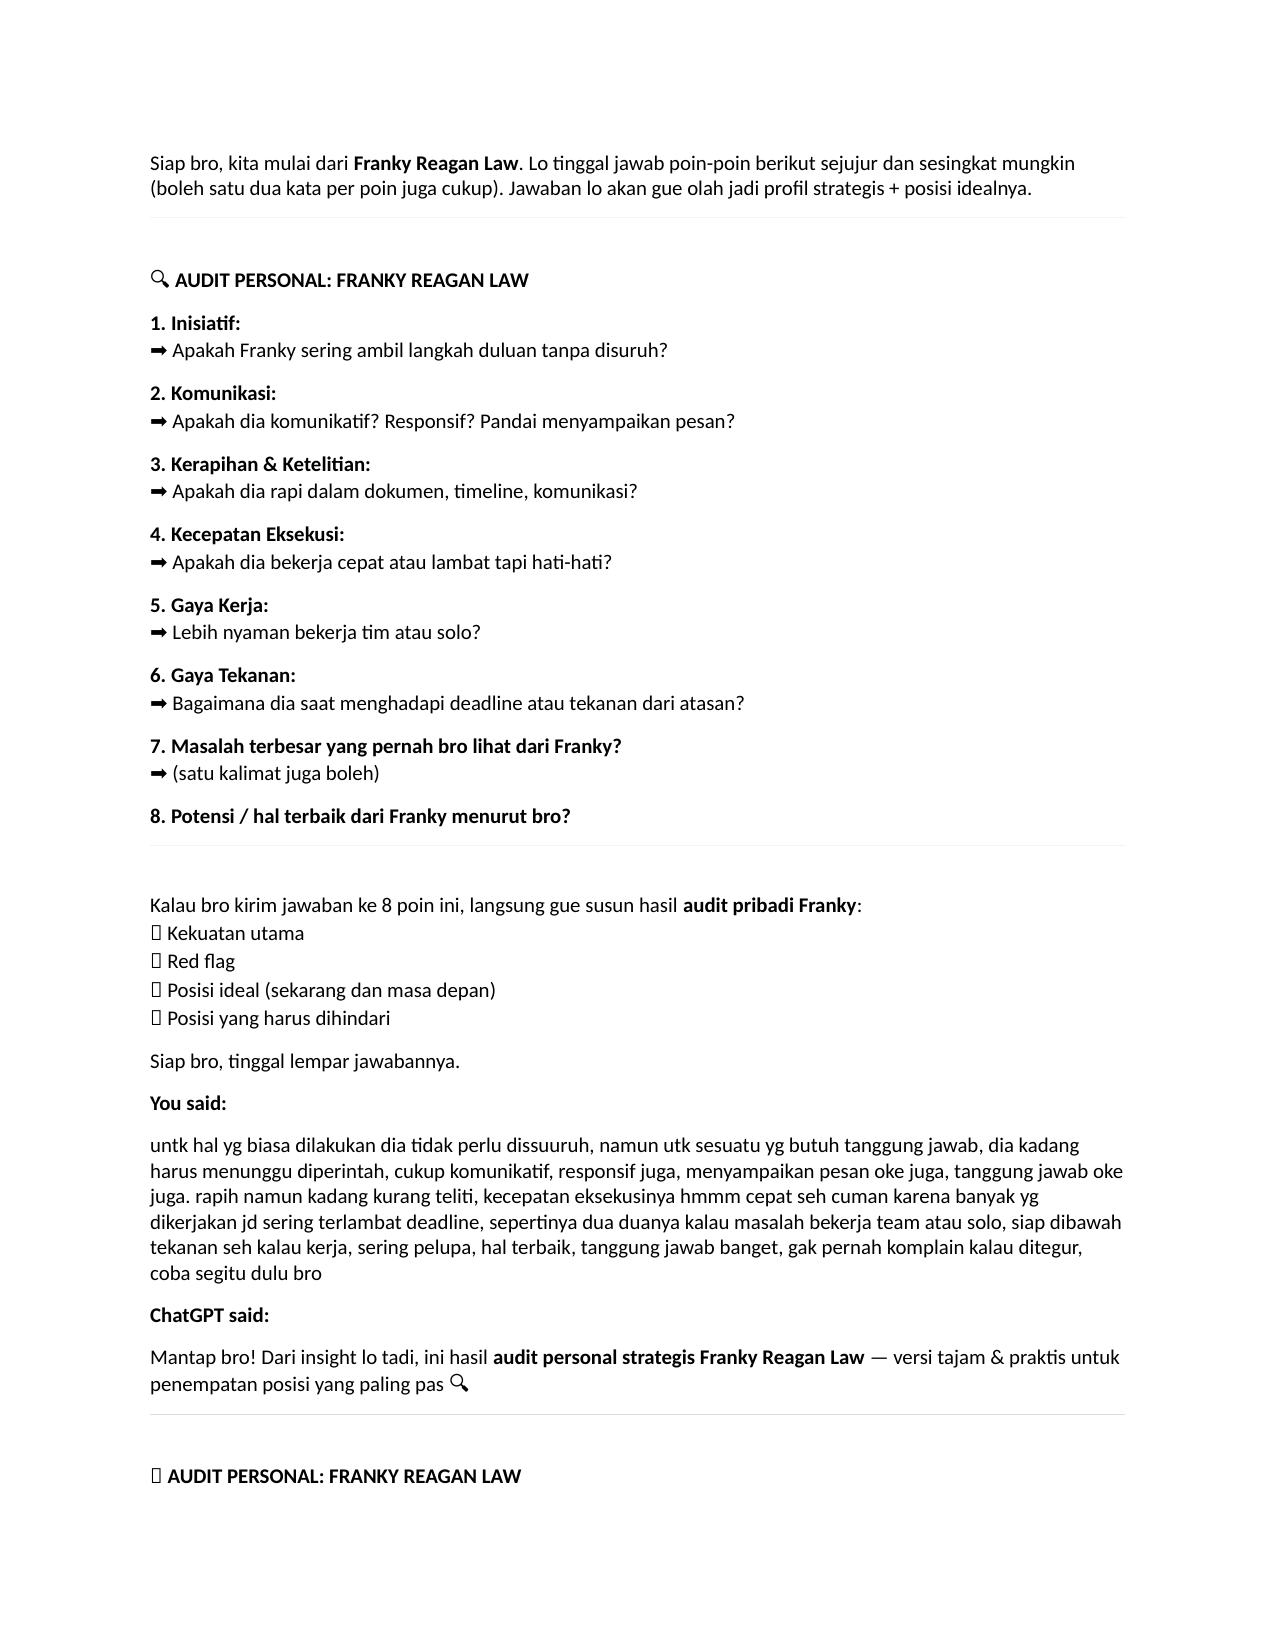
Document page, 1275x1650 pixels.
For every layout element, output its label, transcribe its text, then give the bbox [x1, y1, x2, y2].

text Siap bro, kita mulai dari Franky Reagan Law. Lo tinggal jawab poin-poin berikut sejujur dan sesingkat mungkin (boleh satu dua kata per poin juga cukup). Jawaban lo akan gue olah jadi profil strategis + posisi idealnya. [150, 150, 1125, 201]
text 5. Gaya Kerja: ➡️ Lebih nyaman bekerja tim atau solo? [150, 592, 1125, 646]
text 🧠 AUDIT PERSONAL: FRANKY REAGAN LAW [150, 1462, 1125, 1490]
text Kalau bro kirim jawaban ke 8 poin ini, langsung gue susun hasil audit pribadi Franky: ✅ Kekuatan utama ✅ Red flag ✅ Posisi ideal (sekarang dan masa depan) ✅ Posisi yang harus dihindari [150, 893, 1125, 1032]
text Mantap bro! Dari insight lo tadi, ini hasil audit personal strategis Franky Reagan Law — versi tajam & praktis untuk penempatan posisi yang paling pas 🔍 [150, 1344, 1125, 1398]
text 1. Inisiatif: ➡️ Apakah Franky sering ambil langkah duluan tanpa disuruh? [150, 310, 1125, 364]
text 3. Kerapihan & Ketelitian: ➡️ Apakah dia rapi dalam dokumen, timeline, komunikasi? [150, 451, 1125, 505]
text 2. Komunikasi: ➡️ Apakah dia komunikatif? Responsif? Pandai menyampaikan pesan? [150, 380, 1125, 434]
text 4. Kecepatan Eksekusi: ➡️ Apakah dia bekerja cepat atau lambat tapi hati-hati? [150, 521, 1125, 575]
text untk hal yg biasa dilakukan dia tidak perlu dissuuruh, namun utk sesuatu yg butuh tanggung jawab, dia kadang harus menunggu diperintah, cukup komunikatif, responsif juga, menyampaikan pesan oke juga, tanggung jawab oke juga. rapih namun kadang kurang teliti, kecepatan eksekusinya hmmm cepat seh cuman karena banyak yg dikerjakan jd sering terlambat deadline, sepertinya dua duanya kalau masalah bekerja team atau solo, siap dibawah tekanan seh kalau kerja, sering pelupa, hal terbaik, tanggung jawab banget, gak pernah komplain kalau ditegur, coba segitu dulu bro [150, 1133, 1125, 1285]
text Siap bro, tinggal lempar jawabannya. [150, 1048, 1125, 1074]
text 8. Potensi / hal terbaik dari Franky menurut bro? [150, 803, 1125, 829]
text You said: [150, 1091, 1125, 1116]
text 🔍 AUDIT PERSONAL: FRANKY REAGAN LAW [150, 265, 1125, 293]
text 7. Masalah terbesar yang pernah bro lihat dari Franky? ➡️ (satu kalimat juga boleh) [150, 733, 1125, 787]
text ChatGPT said: [150, 1302, 1125, 1327]
text 6. Gaya Tekanan: ➡️ Bagaimana dia saat menghadapi deadline atau tekanan dari atasan? [150, 662, 1125, 716]
